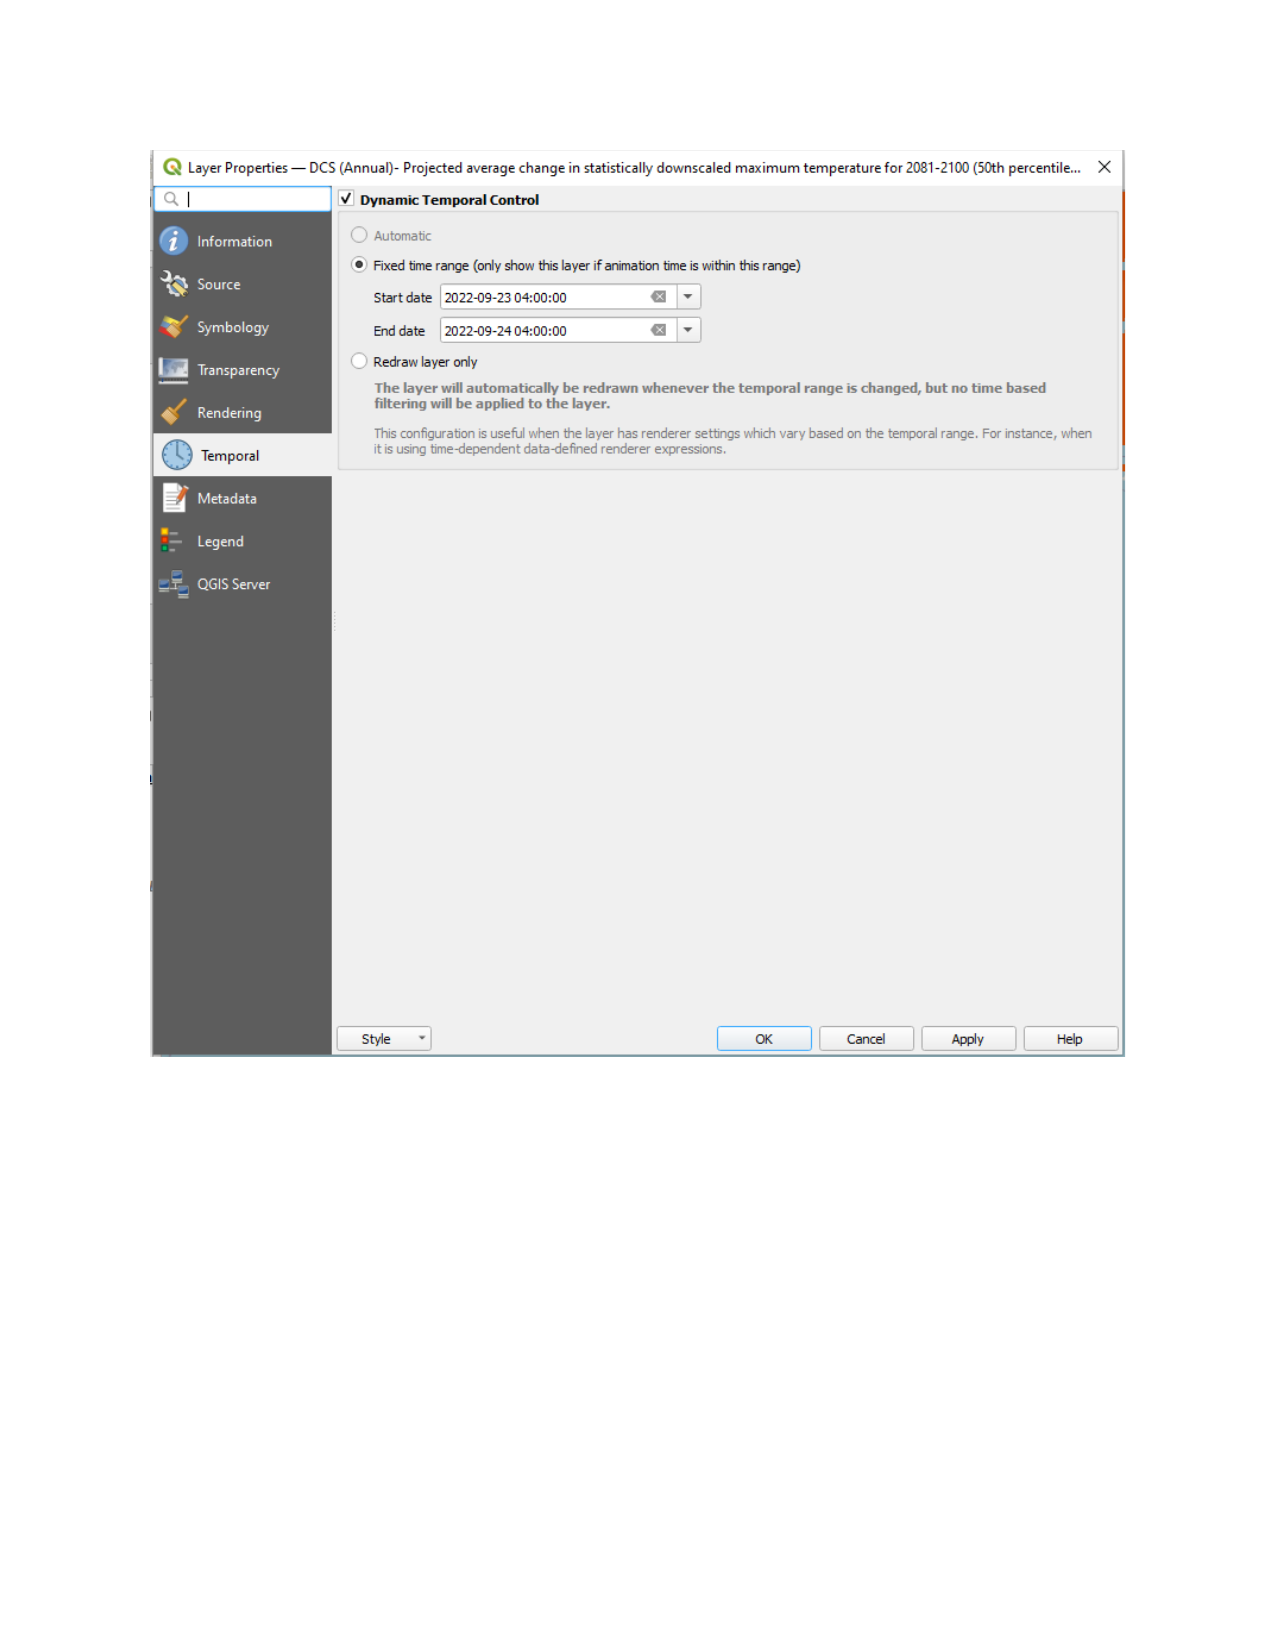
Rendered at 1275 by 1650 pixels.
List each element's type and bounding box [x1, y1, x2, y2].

picture [150, 150, 1125, 1057]
